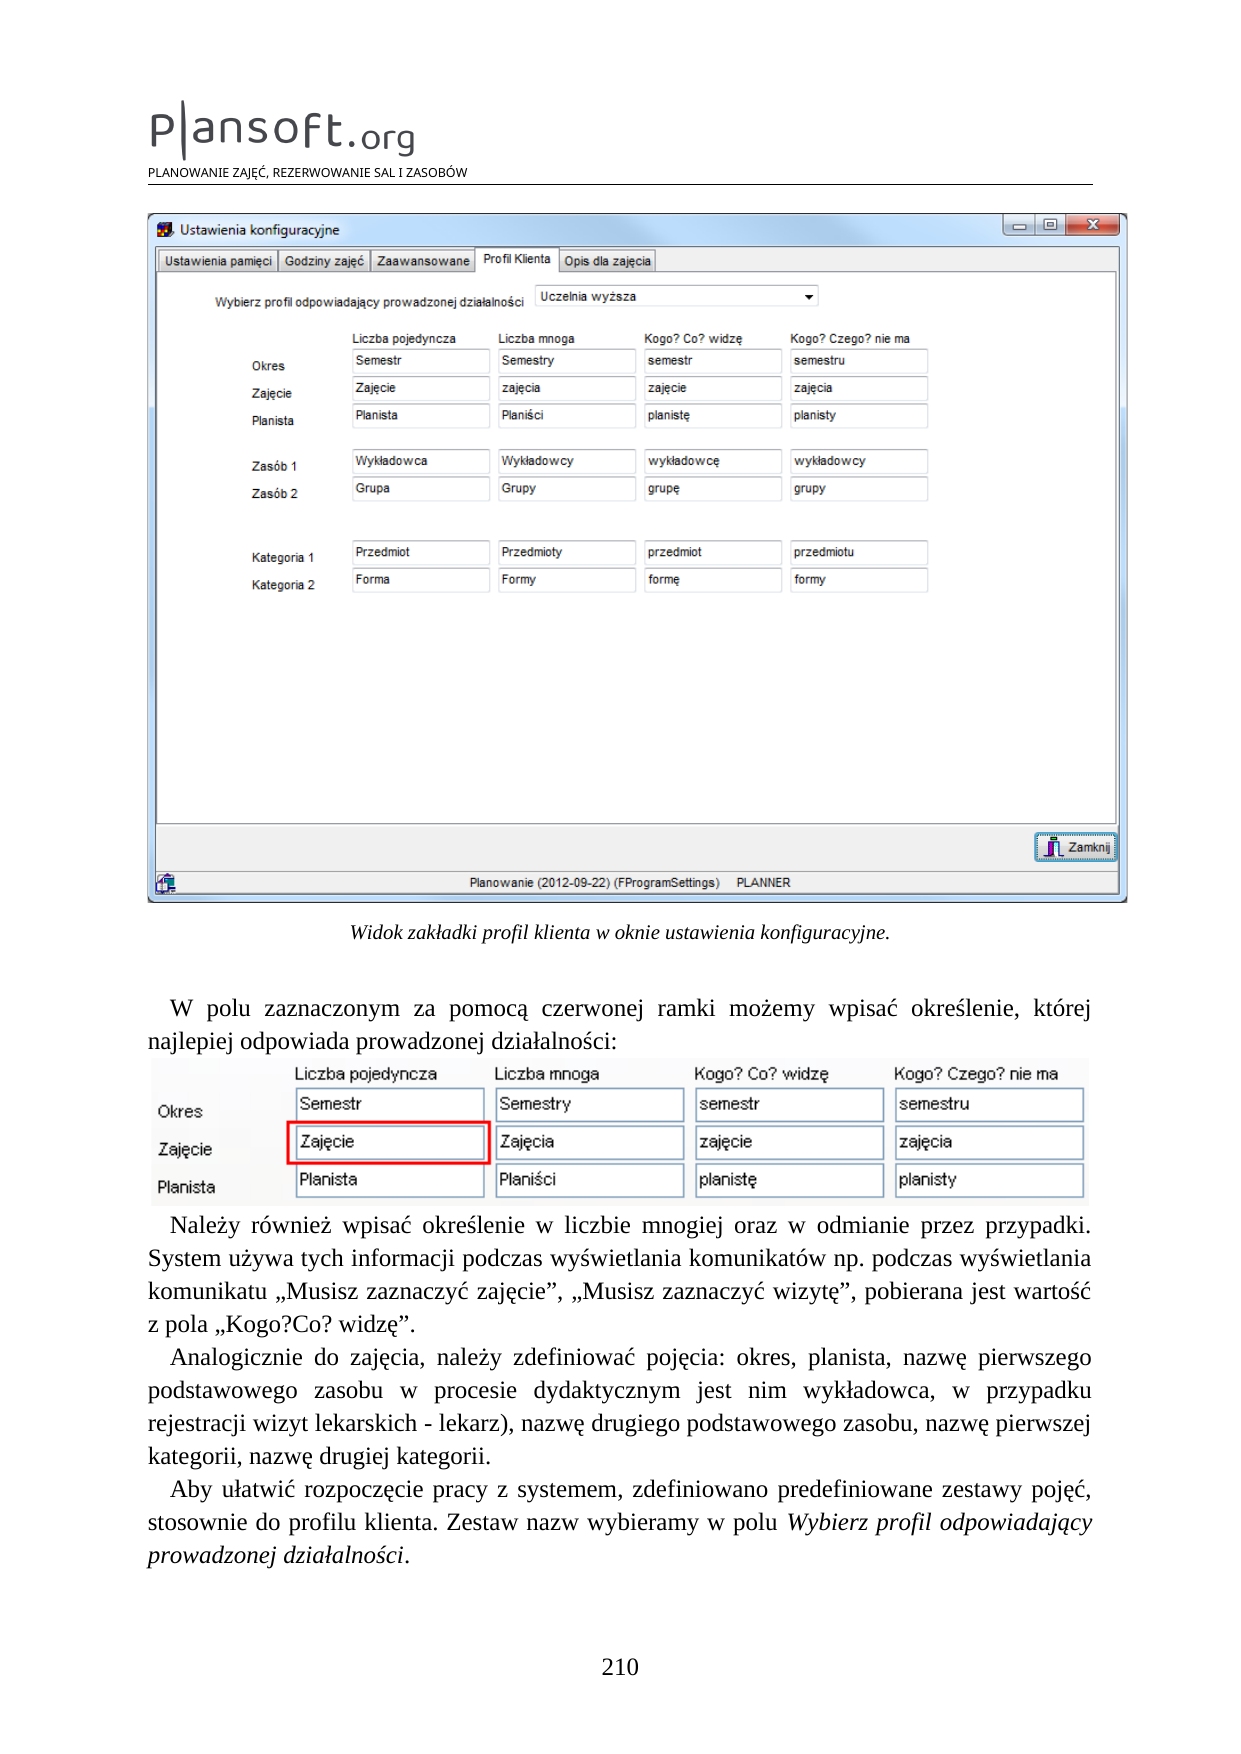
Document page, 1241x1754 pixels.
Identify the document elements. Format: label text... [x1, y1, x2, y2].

text Należy również wpisać określenie w liczbie mnogiej oraz w odmianie przez przypadki. System używa tych informacji podczas wyświetlania komunikatów np. podczas wyświetlania komunikatu „Musisz zaznaczyć zajęcie”, „Musisz zaznaczyć wizytę”, pobierana jest wartość z pola „Kogo?Co? widzę”. [148, 1210, 1093, 1338]
picture [147, 213, 1128, 903]
text Widok zakładki profil klienta w oknie ustawienia konfiguracyjne. [148, 919, 1093, 944]
text Aby ułatwić rozpoczęcie pracy z systemem, zdefiniowano predefiniowane zestawy pojęć, stosownie do profilu klienta. Zestaw nazw wybieramy w polu Wybierz profil odpowiadający prowadzonej działalności. [148, 1474, 1093, 1569]
text W polu zaznaczonym za pomocą czerwonej ramki możemy wpisać określenie, której najlepiej odpowiada prowadzonej działalności: [148, 993, 1093, 1054]
text Analogicznie do zajęcia, należy zdefiniować pojęcia: okres, planista, nazwę pierwszego podstawowego zasobu w procesie dydaktycznym jest nim wykładowca, w przypadku rejestracji wizyt lekarskich - lekarz), nazwę drugiego podstawowego zasobu, nazwę pierwszej kategorii, nazwę drugiej kategorii. [148, 1342, 1093, 1470]
picture [151, 1058, 1089, 1206]
picture [147, 73, 418, 165]
